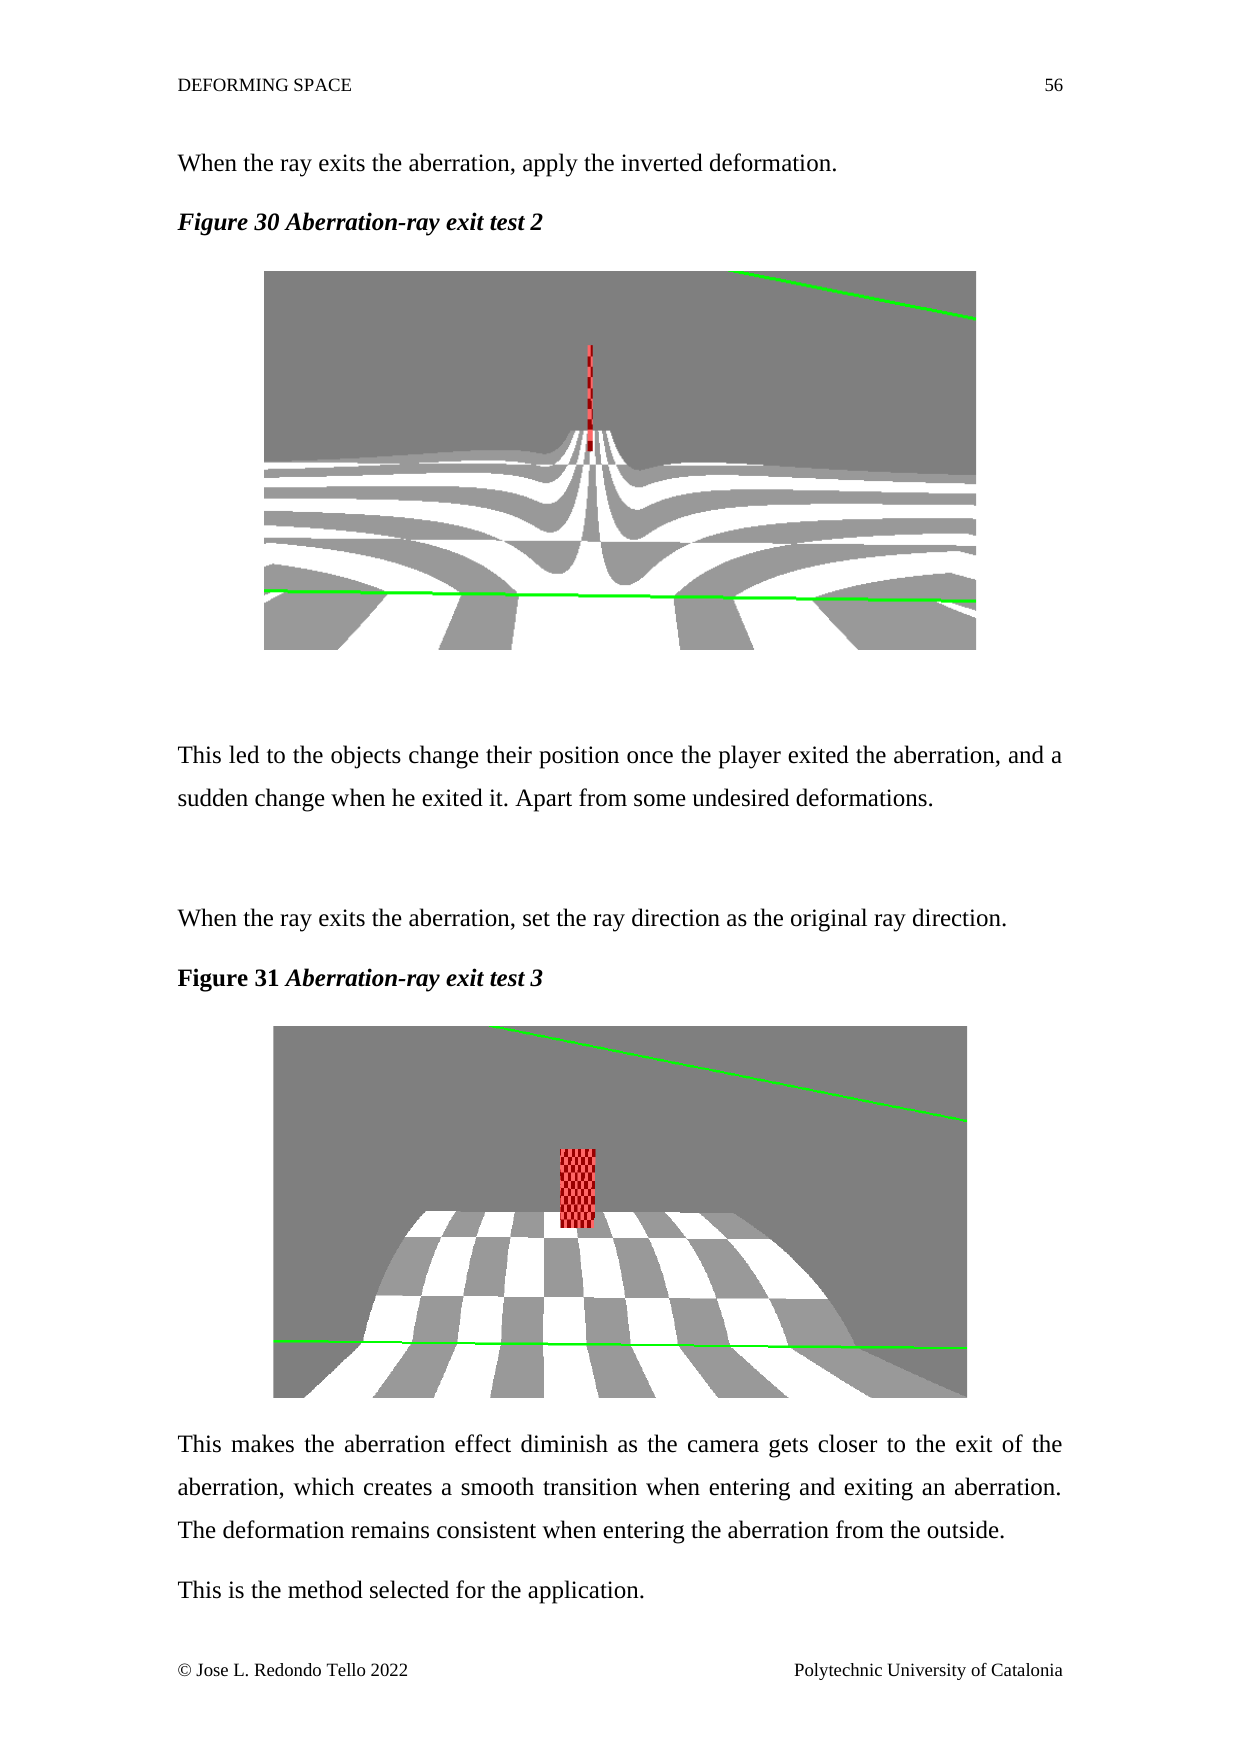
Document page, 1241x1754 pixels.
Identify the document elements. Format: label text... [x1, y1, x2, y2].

text When the ray exits the aberration, apply the inverted deformation. [177, 148, 1063, 176]
picture [273, 1026, 968, 1398]
text When the ray exits the aberration, set the ray direction as the original ray direction. [177, 903, 1063, 932]
text This led to the objects change their position once the player exited the aberration, and a sudden change when he exited it. Apart from some undesired deformations. [177, 740, 1063, 812]
picture [264, 271, 977, 650]
text Figure 30 Aberration-ray exit test 2 [177, 207, 1063, 236]
text This makes the aberration effect diminish as the camera gets closer to the exit of the aberration, which creates a smooth transition when entering and exiting an aberration. The deformation remains consistent when entering the aberration from the outside. [177, 1429, 1063, 1544]
text This is the method selected for the application. [177, 1575, 1063, 1603]
text Figure 31 Aberration-ray exit test 3 [177, 963, 1063, 992]
